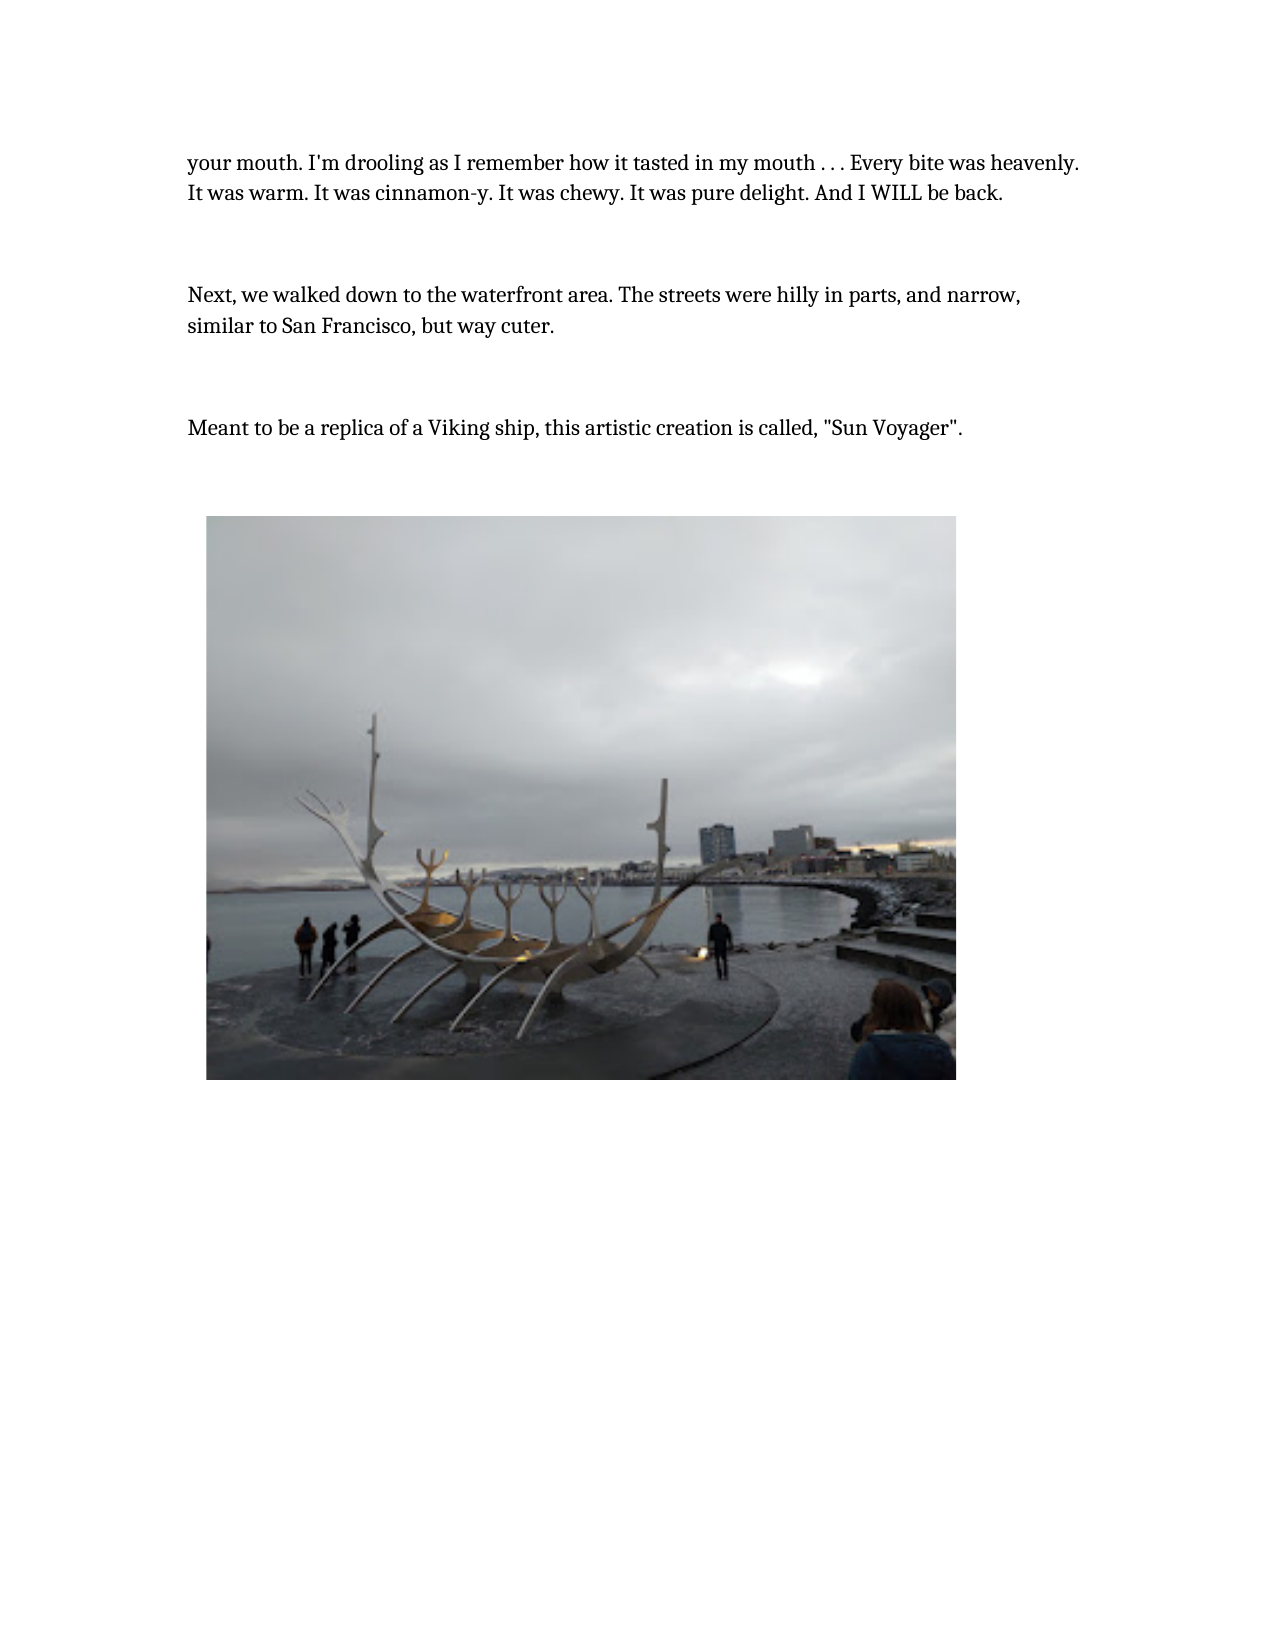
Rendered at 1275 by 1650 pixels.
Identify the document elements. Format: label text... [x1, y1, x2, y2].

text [187, 150, 1087, 207]
text Meant to be a replica of a Viking ship, this artistic creation is called, "Sun Voyager". [187, 414, 1087, 441]
picture [206, 516, 957, 1080]
text Next, we walked down to the waterfront area. The streets were hilly in parts, and narrow, similar to San Francisco, but way cuter. [187, 282, 1087, 339]
